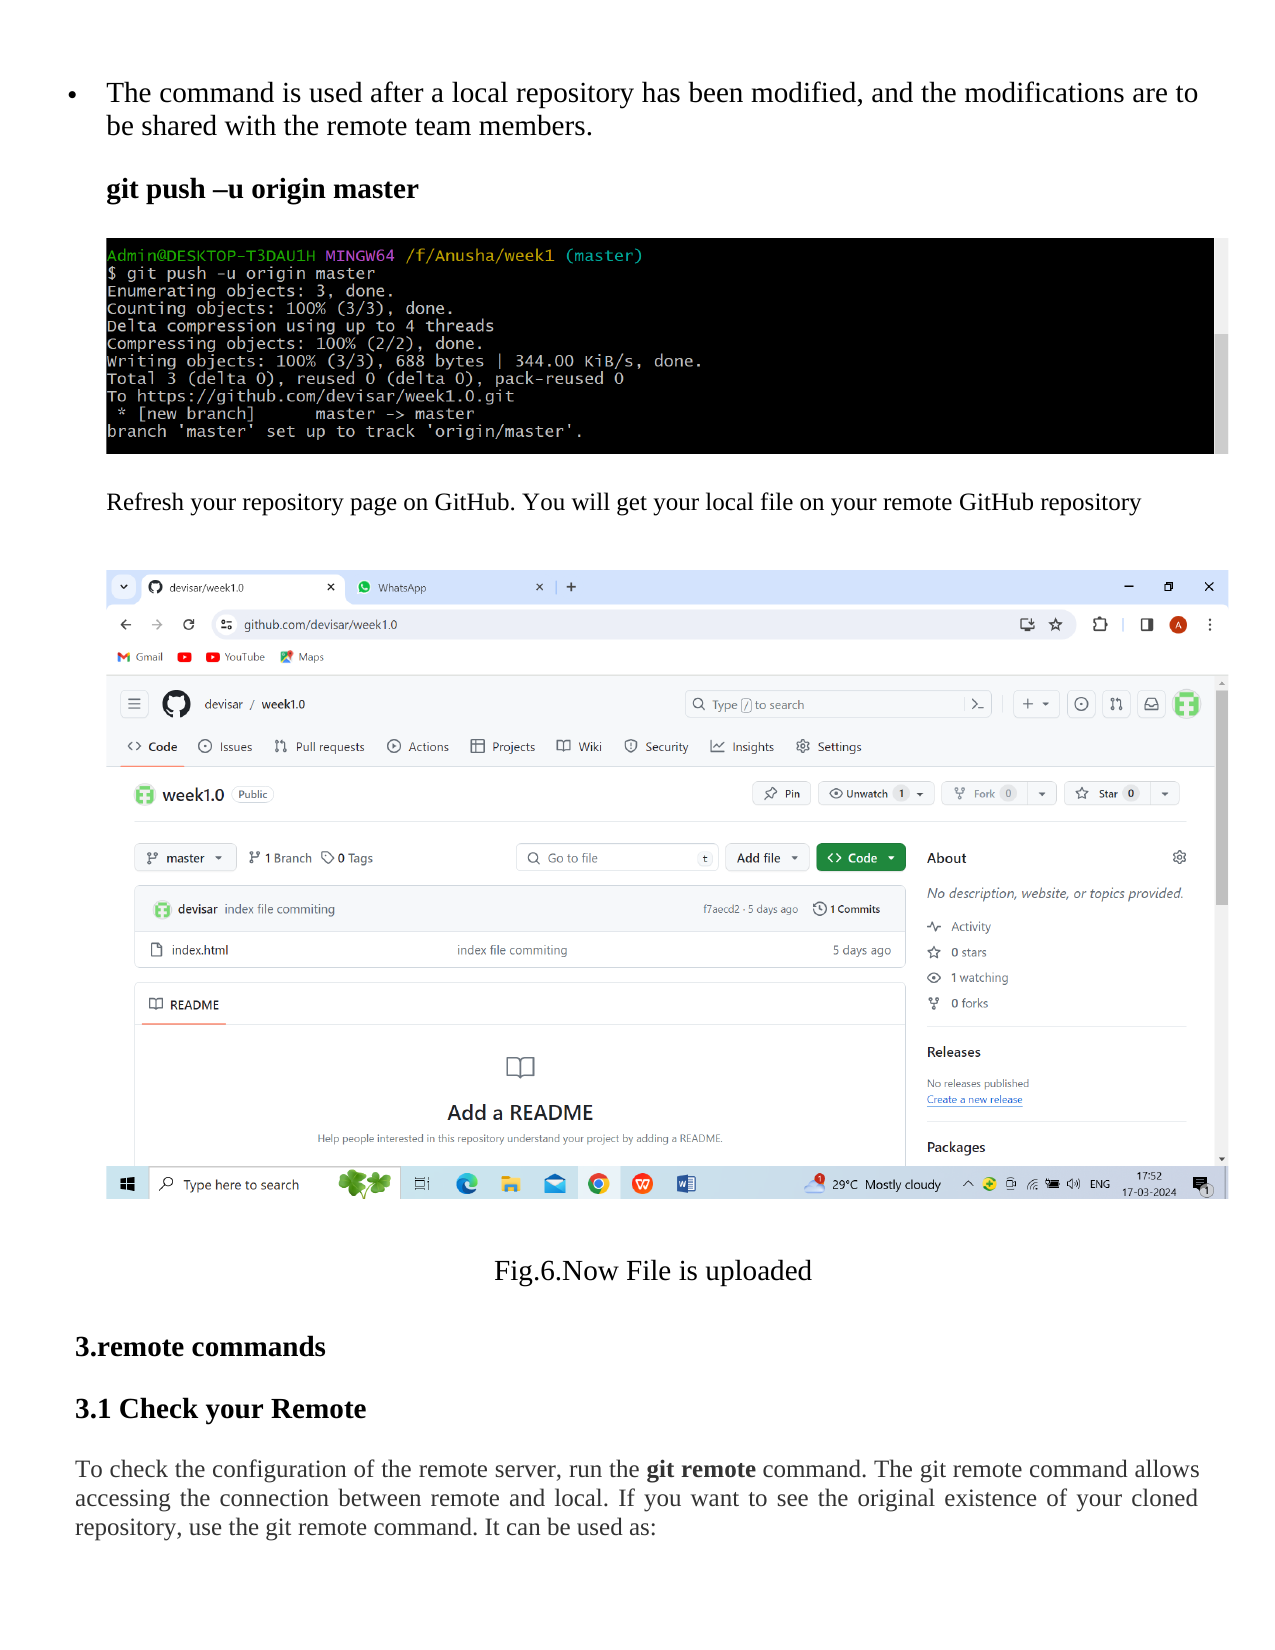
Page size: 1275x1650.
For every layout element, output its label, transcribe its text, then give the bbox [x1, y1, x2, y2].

picture [106, 238, 1229, 454]
subtitle 3.remote commands [75, 1329, 1200, 1362]
text To check the configuration of the remote server, run the git remote command. The git remote command allows accessing the connection between remote and local. If you want to see the original existence of your cloned repository, use the git remote command. It can be used as: [75, 1454, 1200, 1541]
picture [106, 570, 1229, 1199]
text Refresh your repository page on GitHub. You will get your local file on your remote GitHub repository [106, 487, 1200, 516]
text git push –u origin master [106, 171, 1200, 205]
subtitle Fig.6.Now File is uploaded [106, 1253, 1200, 1286]
list The command is used after a local repository has been modified, and the modifications are to be shared with the remote team members. [69, 75, 1200, 142]
subtitle 3.1 Check your Remote [75, 1392, 1200, 1425]
